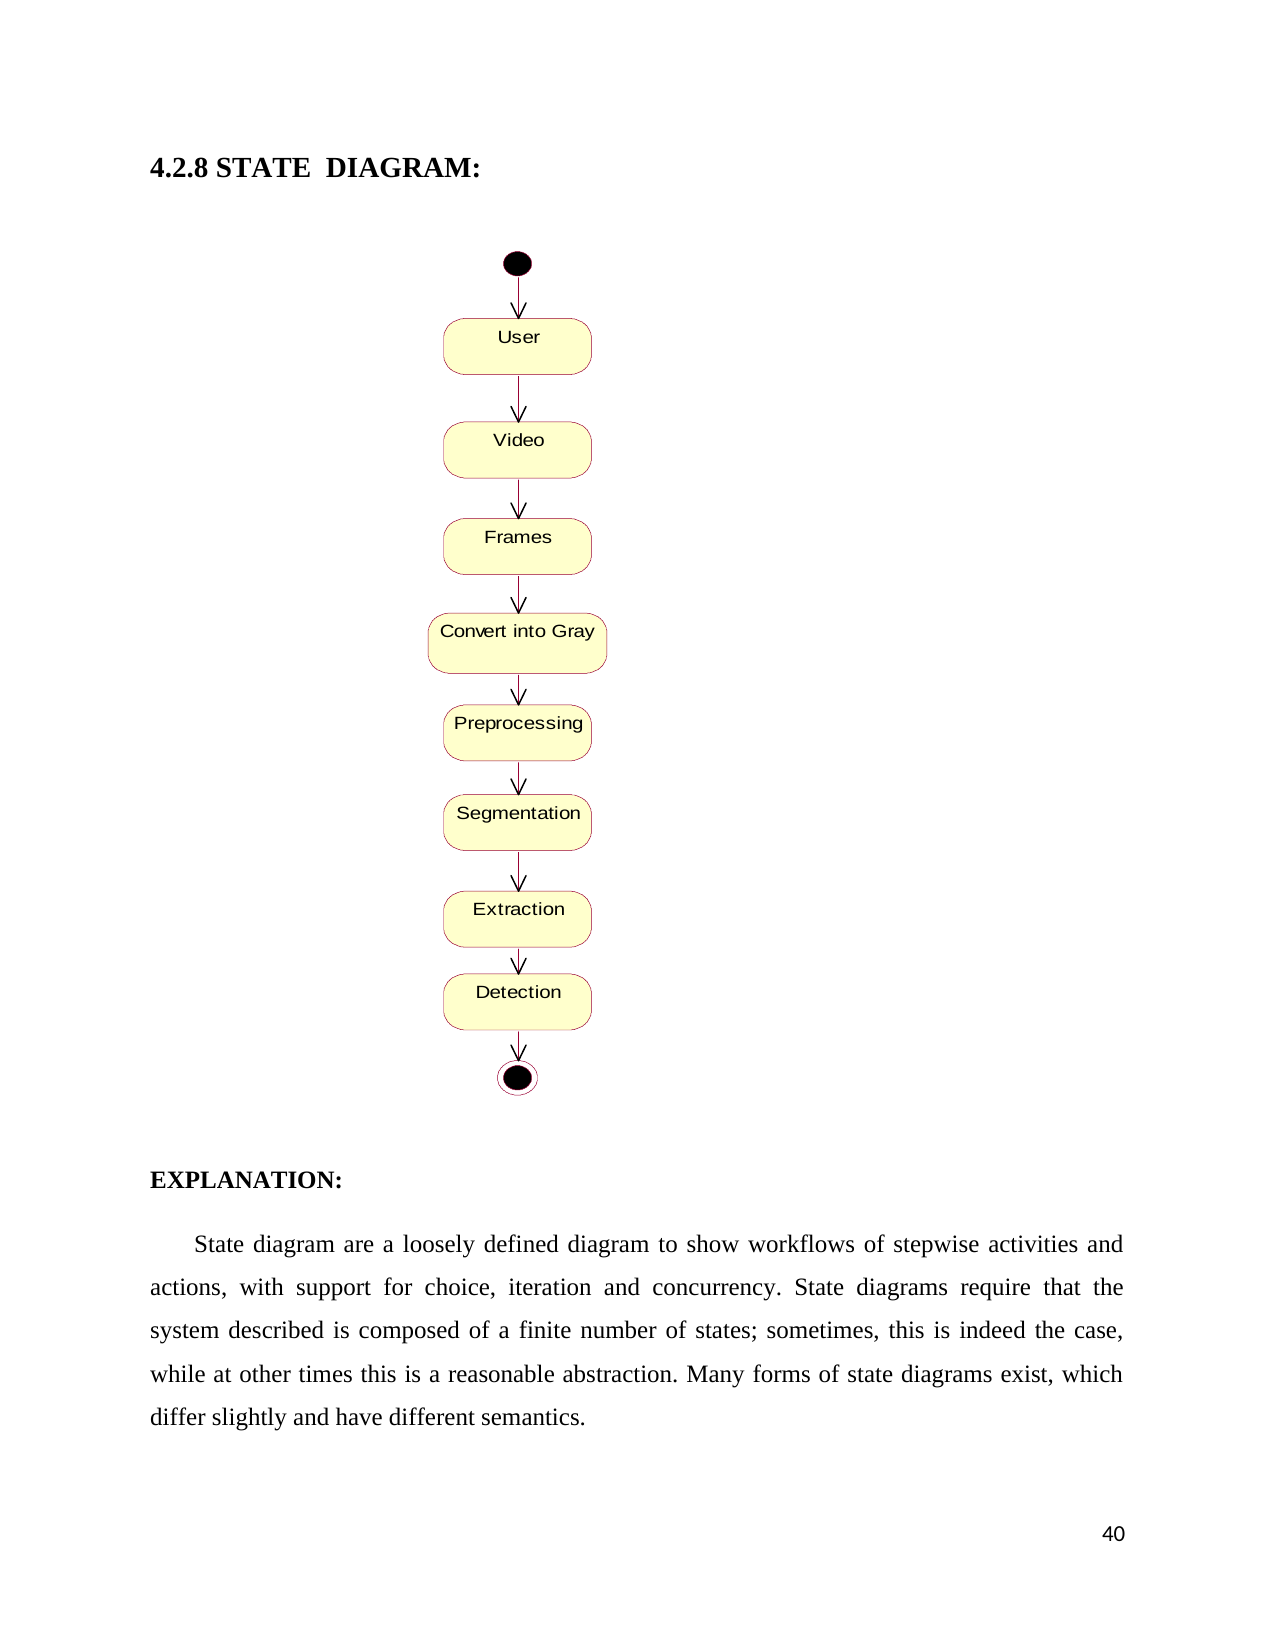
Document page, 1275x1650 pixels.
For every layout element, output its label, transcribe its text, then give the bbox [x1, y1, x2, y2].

text 4.2.8 STATE DIAGRAM: [150, 150, 1125, 183]
text State diagram are a loosely defined diagram to show workflows of stepwise activities and actions, with support for choice, iteration and concurrency. State diagrams require that the system described is composed of a finite number of states; sometimes, this is indeed the case, while at other times this is a reasonable abstraction. Many forms of state diagrams exist, which differ slightly and have different semantics. [150, 1229, 1125, 1431]
text EXPLANATION: [150, 1165, 1125, 1194]
